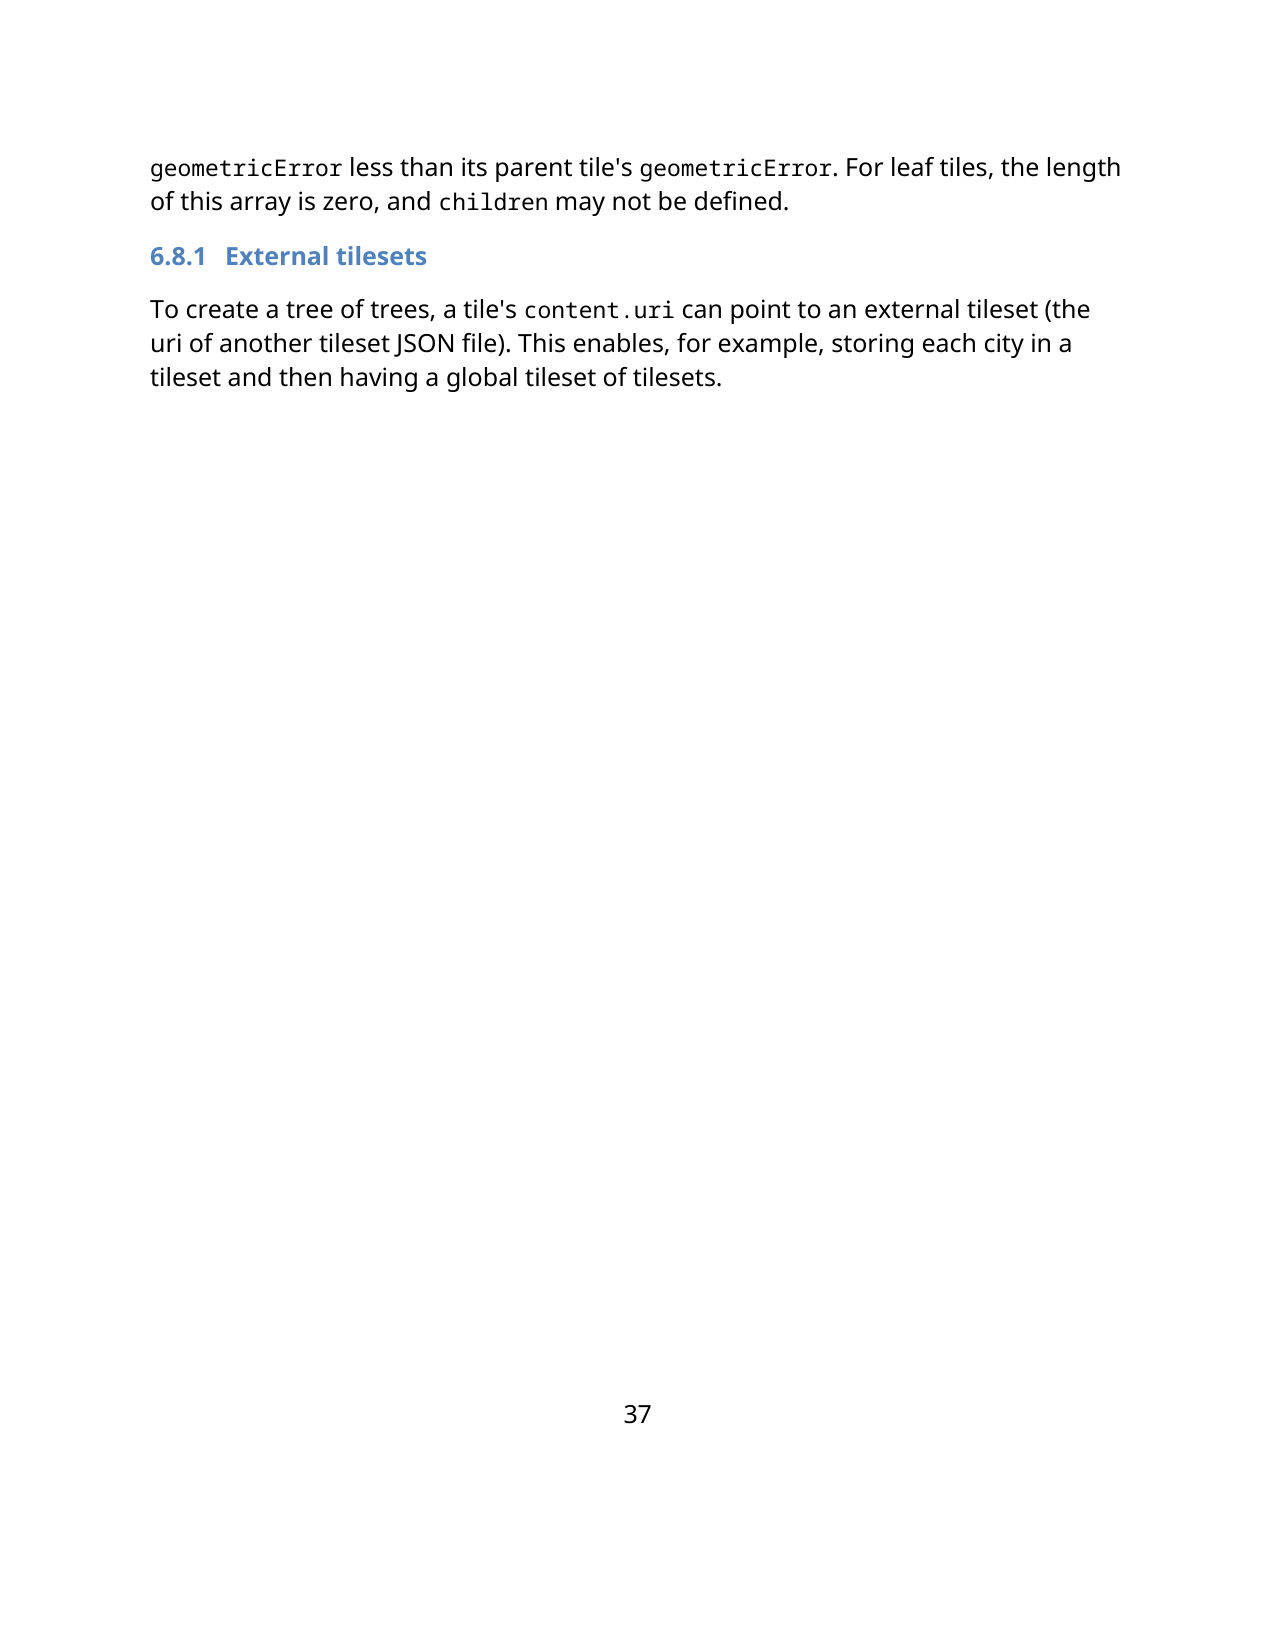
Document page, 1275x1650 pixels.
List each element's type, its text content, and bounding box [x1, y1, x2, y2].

text To create a tree of trees, a tile's content.uri can point to an external tileset (the uri of another tileset JSON file). This enables, for example, storing each city in a tileset and then having a global tileset of tilesets. [150, 292, 1125, 394]
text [150, 150, 1125, 218]
subtitle External tilesets [150, 239, 1125, 273]
